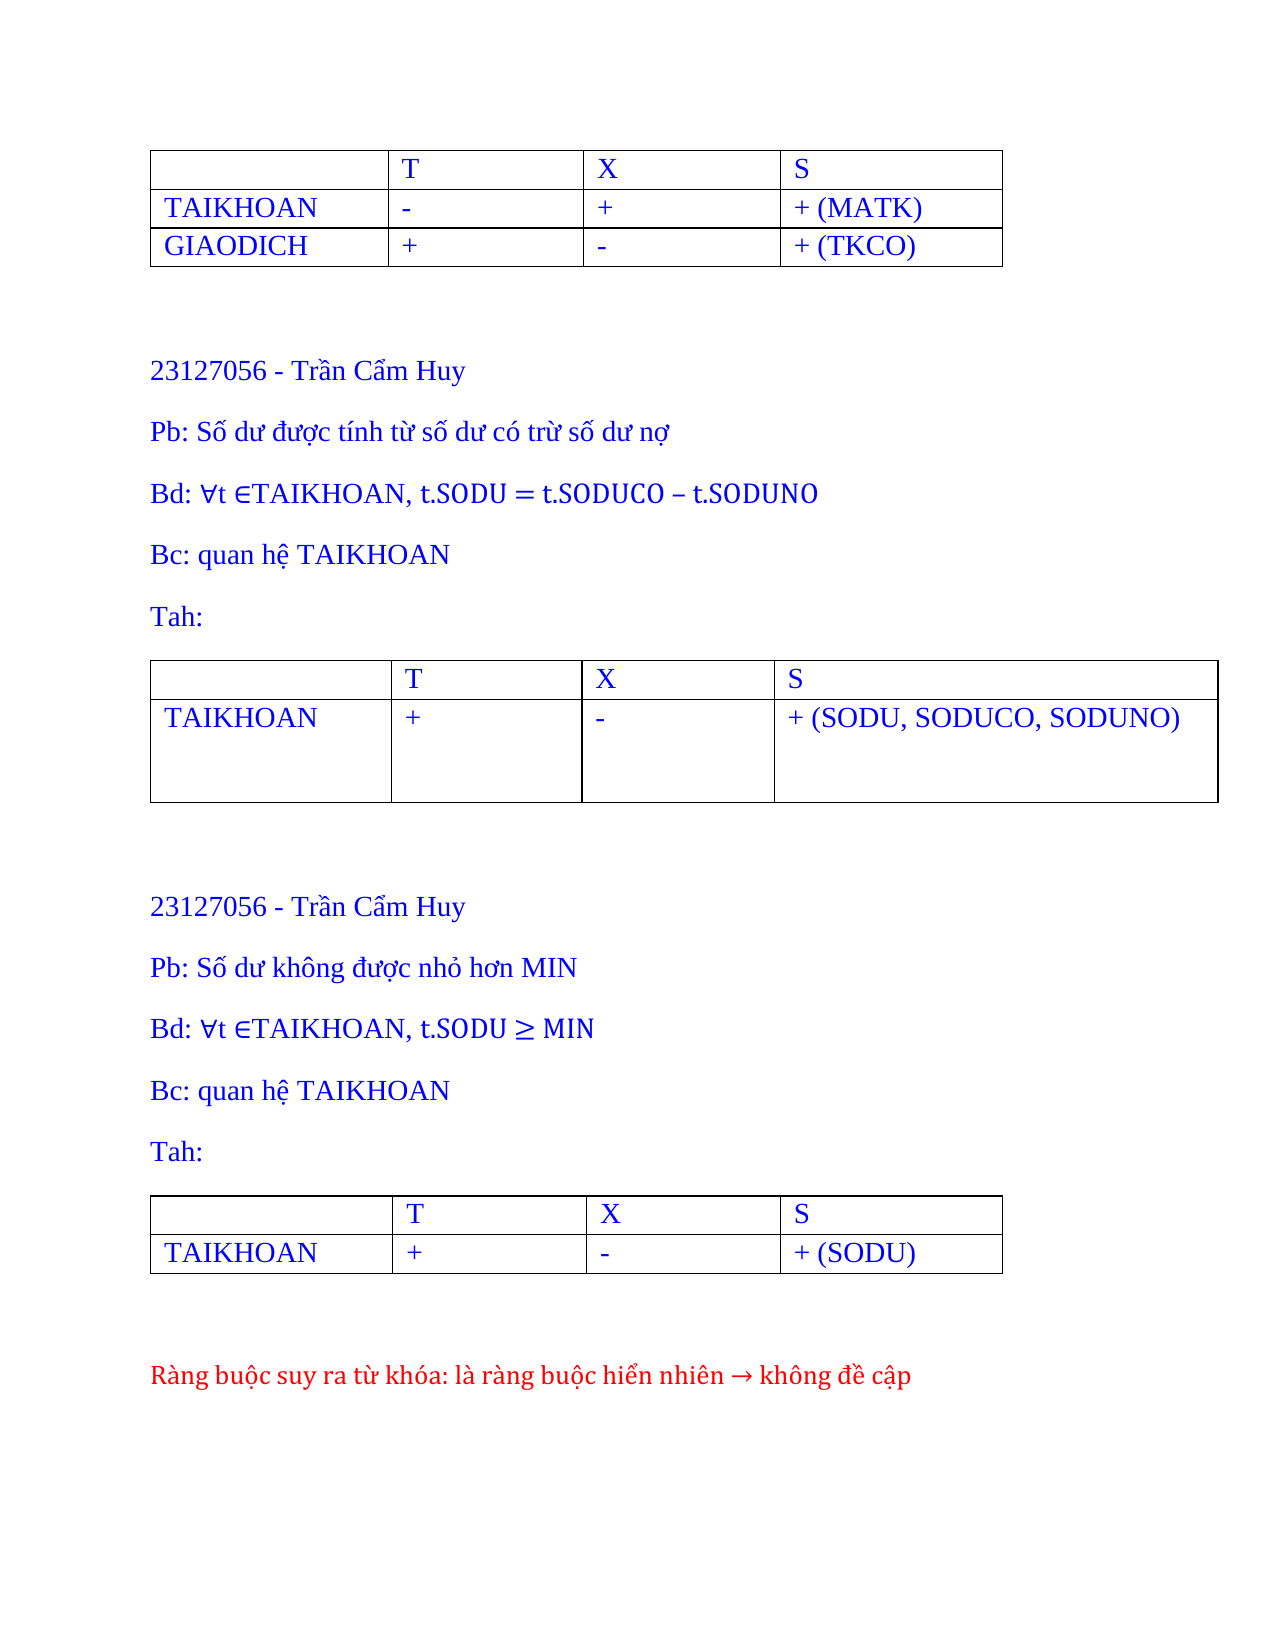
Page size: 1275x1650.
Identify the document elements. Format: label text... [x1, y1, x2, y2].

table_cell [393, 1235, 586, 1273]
text 23127056 - Trần Cẩm Huy [150, 889, 1125, 922]
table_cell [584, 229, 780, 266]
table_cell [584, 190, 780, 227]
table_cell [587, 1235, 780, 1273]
text 23127056 - Trần Cẩm Huy [150, 353, 1125, 387]
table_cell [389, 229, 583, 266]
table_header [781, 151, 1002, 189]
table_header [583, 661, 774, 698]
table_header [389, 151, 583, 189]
text Bd: ∀t ∈TAIKHOAN, t.SODU ≥ MIN [150, 1011, 1125, 1045]
text Tah: [150, 1134, 1125, 1168]
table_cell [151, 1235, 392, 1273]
text Bc: quan hệ TAIKHOAN [150, 537, 1125, 571]
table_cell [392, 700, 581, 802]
text Pb: Số dư không được nhỏ hơn MIN [150, 950, 1125, 984]
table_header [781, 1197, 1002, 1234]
text Tah: [150, 599, 1125, 632]
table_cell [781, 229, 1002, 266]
text Ràng buộc suy ra từ khóa: là ràng buộc hiển nhiên → không đề cập [150, 1358, 1125, 1390]
text Bc: quan hệ TAIKHOAN [150, 1073, 1125, 1107]
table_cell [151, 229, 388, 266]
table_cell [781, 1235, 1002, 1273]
text Bd: ∀t ∈TAIKHOAN, t.SODU = t.SODUCO – t.SODUNO [150, 476, 1125, 510]
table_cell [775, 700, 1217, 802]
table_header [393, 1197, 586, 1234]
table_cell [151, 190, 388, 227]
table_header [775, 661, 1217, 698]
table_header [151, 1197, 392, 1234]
text Pb: Số dư được tính từ số dư có trừ số dư nợ [150, 414, 1125, 448]
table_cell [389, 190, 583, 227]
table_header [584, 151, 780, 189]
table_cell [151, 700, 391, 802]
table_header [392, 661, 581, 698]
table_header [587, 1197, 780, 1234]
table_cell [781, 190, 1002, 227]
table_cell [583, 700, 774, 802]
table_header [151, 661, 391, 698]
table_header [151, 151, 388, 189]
